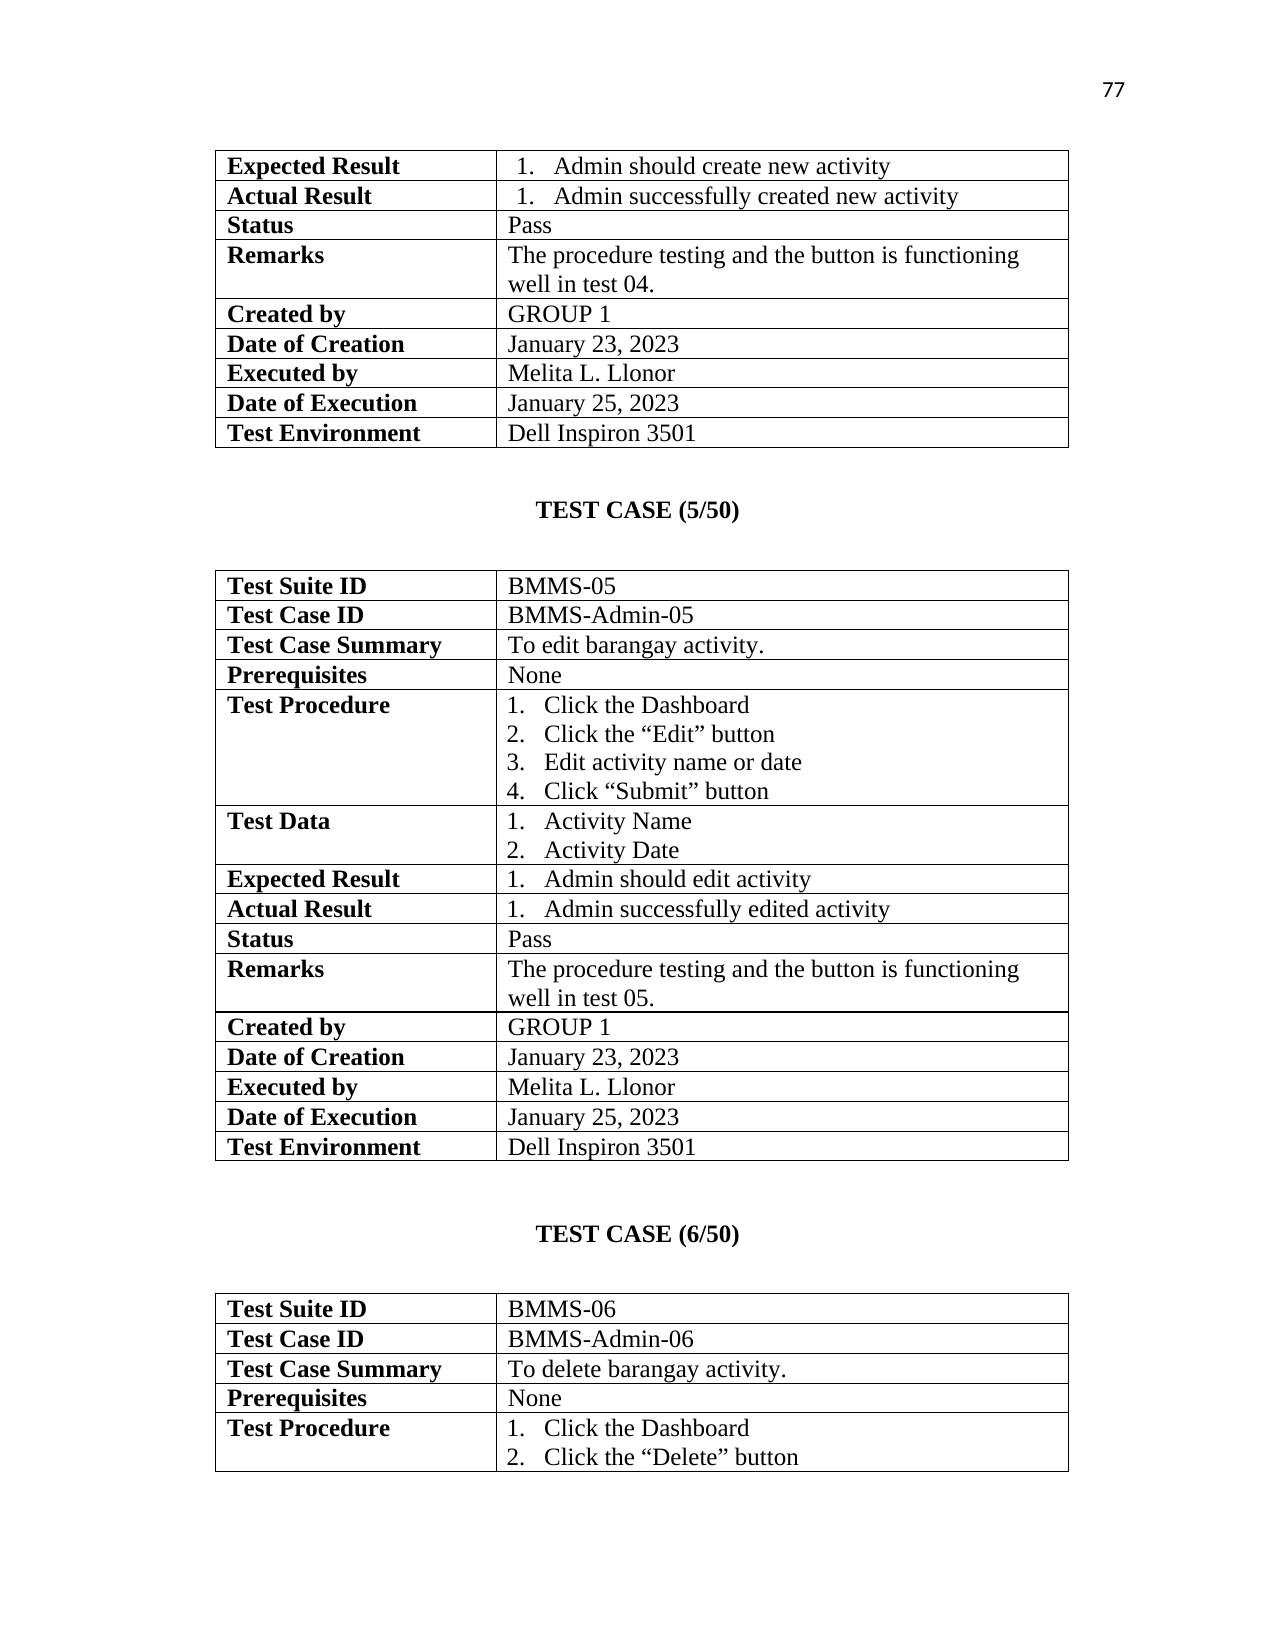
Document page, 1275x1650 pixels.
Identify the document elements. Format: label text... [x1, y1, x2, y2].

table_cell Remarks [216, 954, 496, 1011]
table_cell Date of Creation [216, 1042, 496, 1071]
table_cell Expected Result [216, 151, 496, 180]
table_header Test Suite ID [216, 1294, 496, 1323]
table_cell None [497, 660, 1068, 689]
table_cell Pass [497, 211, 1068, 239]
table_cell Status [216, 211, 496, 239]
table_cell Test Procedure [216, 690, 496, 805]
table_cell Test Environment [216, 1132, 496, 1160]
table_header Test Suite ID [216, 571, 496, 599]
table_cell Test Case ID [216, 1324, 496, 1353]
table_header BMMS-06 [497, 1294, 1068, 1323]
table_cell Admin successfully created new activity [497, 181, 1068, 209]
table_cell January 23, 2023 [497, 329, 1068, 357]
table_cell Activity Name Activity Date [497, 806, 1068, 863]
table_cell Date of Execution [216, 1102, 496, 1131]
table_cell Date of Creation [216, 329, 496, 357]
table_cell Test Environment [216, 418, 496, 447]
table_cell Test Procedure [216, 1413, 496, 1471]
table_header BMMS-05 [497, 571, 1068, 599]
table_cell Dell Inspiron 3501 [497, 1132, 1068, 1160]
table_cell Date of Execution [216, 388, 496, 417]
table_cell BMMS-Admin-06 [497, 1324, 1068, 1353]
table_cell Click the Dashboard Click the “Edit” button Edit activity name or date Click “Submit” button [497, 690, 1068, 805]
table_cell Dell Inspiron 3501 [497, 418, 1068, 447]
table_cell January 25, 2023 [497, 1102, 1068, 1131]
table_cell Test Case Summary [216, 630, 496, 659]
text TEST CASE (6/50) [150, 1161, 1125, 1248]
table_cell Melita L. Llonor [497, 1072, 1068, 1101]
table_cell Admin should edit activity [497, 865, 1068, 893]
table_cell Test Case Summary [216, 1354, 496, 1382]
table_cell Remarks [216, 240, 496, 298]
table_cell To delete barangay activity. [497, 1354, 1068, 1382]
table_cell The procedure testing and the button is functioning well in test 04. [497, 240, 1068, 298]
table_cell Pass [497, 924, 1068, 953]
table_cell Actual Result [216, 181, 496, 209]
table_cell To edit barangay activity. [497, 630, 1068, 659]
table_cell Melita L. Llonor [497, 359, 1068, 387]
table_cell GROUP 1 [497, 1013, 1068, 1041]
table_cell Admin successfully edited activity [497, 894, 1068, 923]
table_cell Admin should create new activity [497, 151, 1068, 180]
table_cell None [497, 1384, 1068, 1412]
table_cell Prerequisites [216, 660, 496, 689]
table_cell GROUP 1 [497, 299, 1068, 328]
table_cell Created by [216, 299, 496, 328]
table_cell Executed by [216, 359, 496, 387]
table_cell Status [216, 924, 496, 953]
table_cell The procedure testing and the button is functioning well in test 05. [497, 954, 1068, 1011]
table_cell BMMS-Admin-05 [497, 601, 1068, 629]
table_cell January 23, 2023 [497, 1042, 1068, 1071]
table_cell Test Case ID [216, 601, 496, 629]
table_cell Executed by [216, 1072, 496, 1101]
table_cell Expected Result [216, 865, 496, 893]
table_cell Created by [216, 1013, 496, 1041]
table_cell January 25, 2023 [497, 388, 1068, 417]
table_cell Test Data [216, 806, 496, 863]
table_cell Prerequisites [216, 1384, 496, 1412]
table_cell Click the Dashboard Click the “Delete” button [497, 1413, 1068, 1471]
table_cell Actual Result [216, 894, 496, 923]
text TEST CASE (5/50) [150, 496, 1125, 524]
